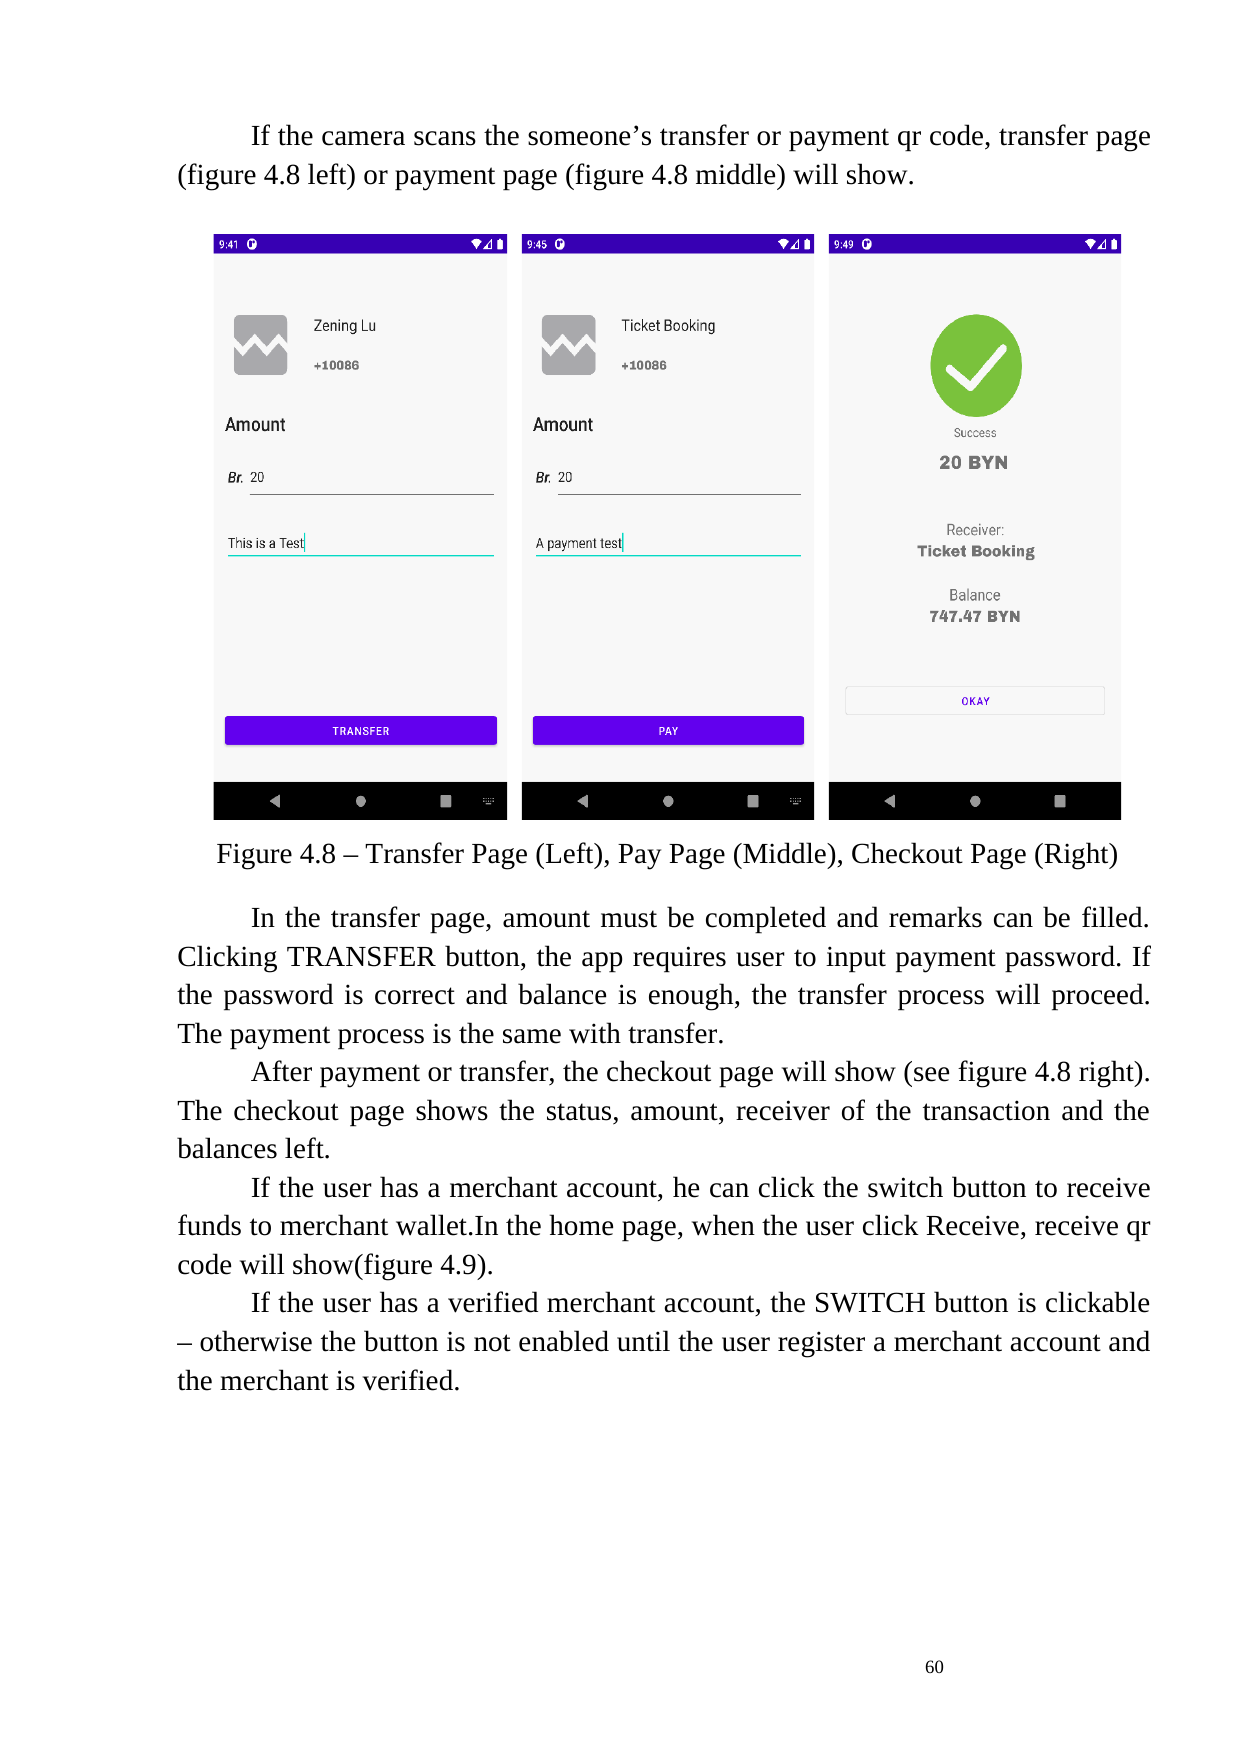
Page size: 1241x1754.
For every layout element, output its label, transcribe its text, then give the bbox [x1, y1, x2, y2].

picture [213, 234, 508, 820]
text In the transfer page, amount must be completed and remarks can be filled. Clicking TRANSFER button, the app requires user to input payment password. If the password is correct and balance is enough, the transfer process will proceed. The payment process is the same with transfer. [177, 900, 1152, 1049]
text If the user has a verified merchant account, the SWITCH button is clickable – otherwise the button is not enabled until the user register a merchant account and the merchant is verified. [177, 1286, 1152, 1396]
picture [521, 234, 815, 820]
text Figure 4.8 – Transfer Page (Left), Pay Page (Middle), Checkout Page (Right) [177, 837, 1158, 870]
text If the camera scans the someone’s transfer or payment qr code, transfer page (figure 4.8 left) or payment page (figure 4.8 middle) will show. [177, 118, 1152, 191]
text After payment or transfer, the checkout page will show (see figure 4.8 right). The checkout page shows the status, amount, receiver of the transaction and the balances left. [177, 1054, 1152, 1165]
text If the user has a merchant account, he can click the switch button to receive funds to merchant wallet.In the home page, when the user click Receive, receive qr code will show(figure 4.9). [177, 1170, 1152, 1281]
picture [828, 234, 1122, 820]
